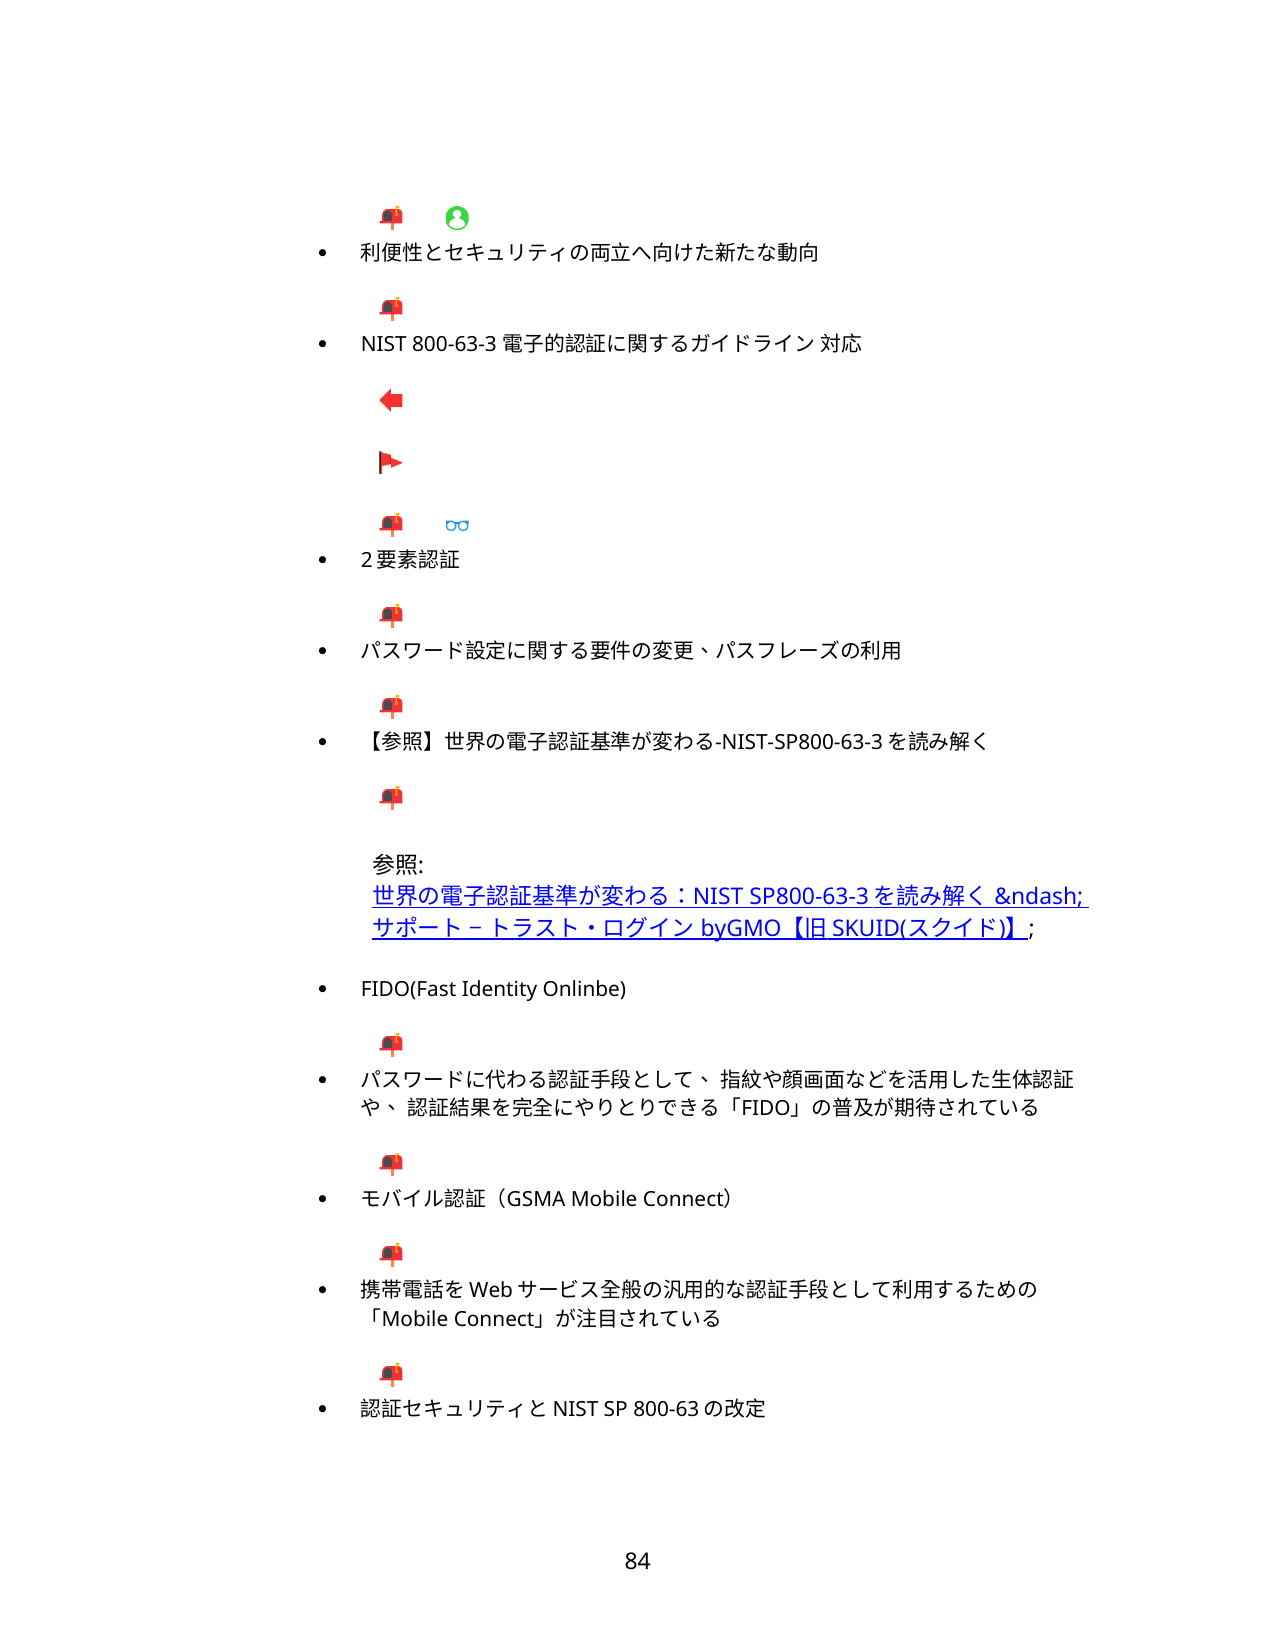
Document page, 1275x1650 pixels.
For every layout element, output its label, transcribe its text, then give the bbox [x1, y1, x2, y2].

text 世界の電子認証基準が変わる：NIST SP800-63-3を読み解く &ndash; サポート − トラスト・ログイン byGMO【旧SKUID(スクイド)】; [372, 880, 1098, 943]
picture [446, 206, 469, 230]
picture [379, 297, 403, 321]
list 【参照】世界の電子認証基準が変わる-NIST-SP800-63-3を読み解く [319, 727, 1098, 755]
list パスワード設定に関する要件の変更、パスフレーズの利用 [319, 636, 1098, 664]
picture [379, 451, 403, 474]
list モバイル認証（GSMA Mobile Connect） [319, 1184, 1098, 1213]
list 2要素認証 [319, 545, 1098, 573]
list FIDO(Fast Identity Onlinbe) [319, 974, 1098, 1002]
list 参照: [372, 849, 1098, 880]
picture [379, 1243, 403, 1267]
picture [379, 695, 403, 719]
list 利便性とセキュリティの両立へ向けた新たな動向 [319, 238, 1098, 266]
list 認証セキュリティとNIST SP 800-63の改定 [319, 1394, 1098, 1423]
picture [379, 1153, 403, 1176]
picture [446, 513, 469, 537]
list 携帯電話をWebサービス全般の汎用的な認証手段として利用するための「Mobile Connect」が注目されている [319, 1275, 1098, 1332]
list パスワードに代わる認証手段として、 指紋や顔画面などを活用した生体認証や、 認証結果を完全にやりとりできる「FIDO」の普及が期待されている [319, 1065, 1098, 1122]
picture [379, 206, 403, 230]
picture [379, 388, 403, 412]
picture [379, 513, 403, 537]
picture [379, 786, 403, 810]
list NIST 800-63-3 電子的認証に関するガイドライン 対応 [319, 329, 1098, 357]
picture [379, 1033, 403, 1057]
picture [379, 1363, 403, 1387]
picture [379, 604, 403, 628]
